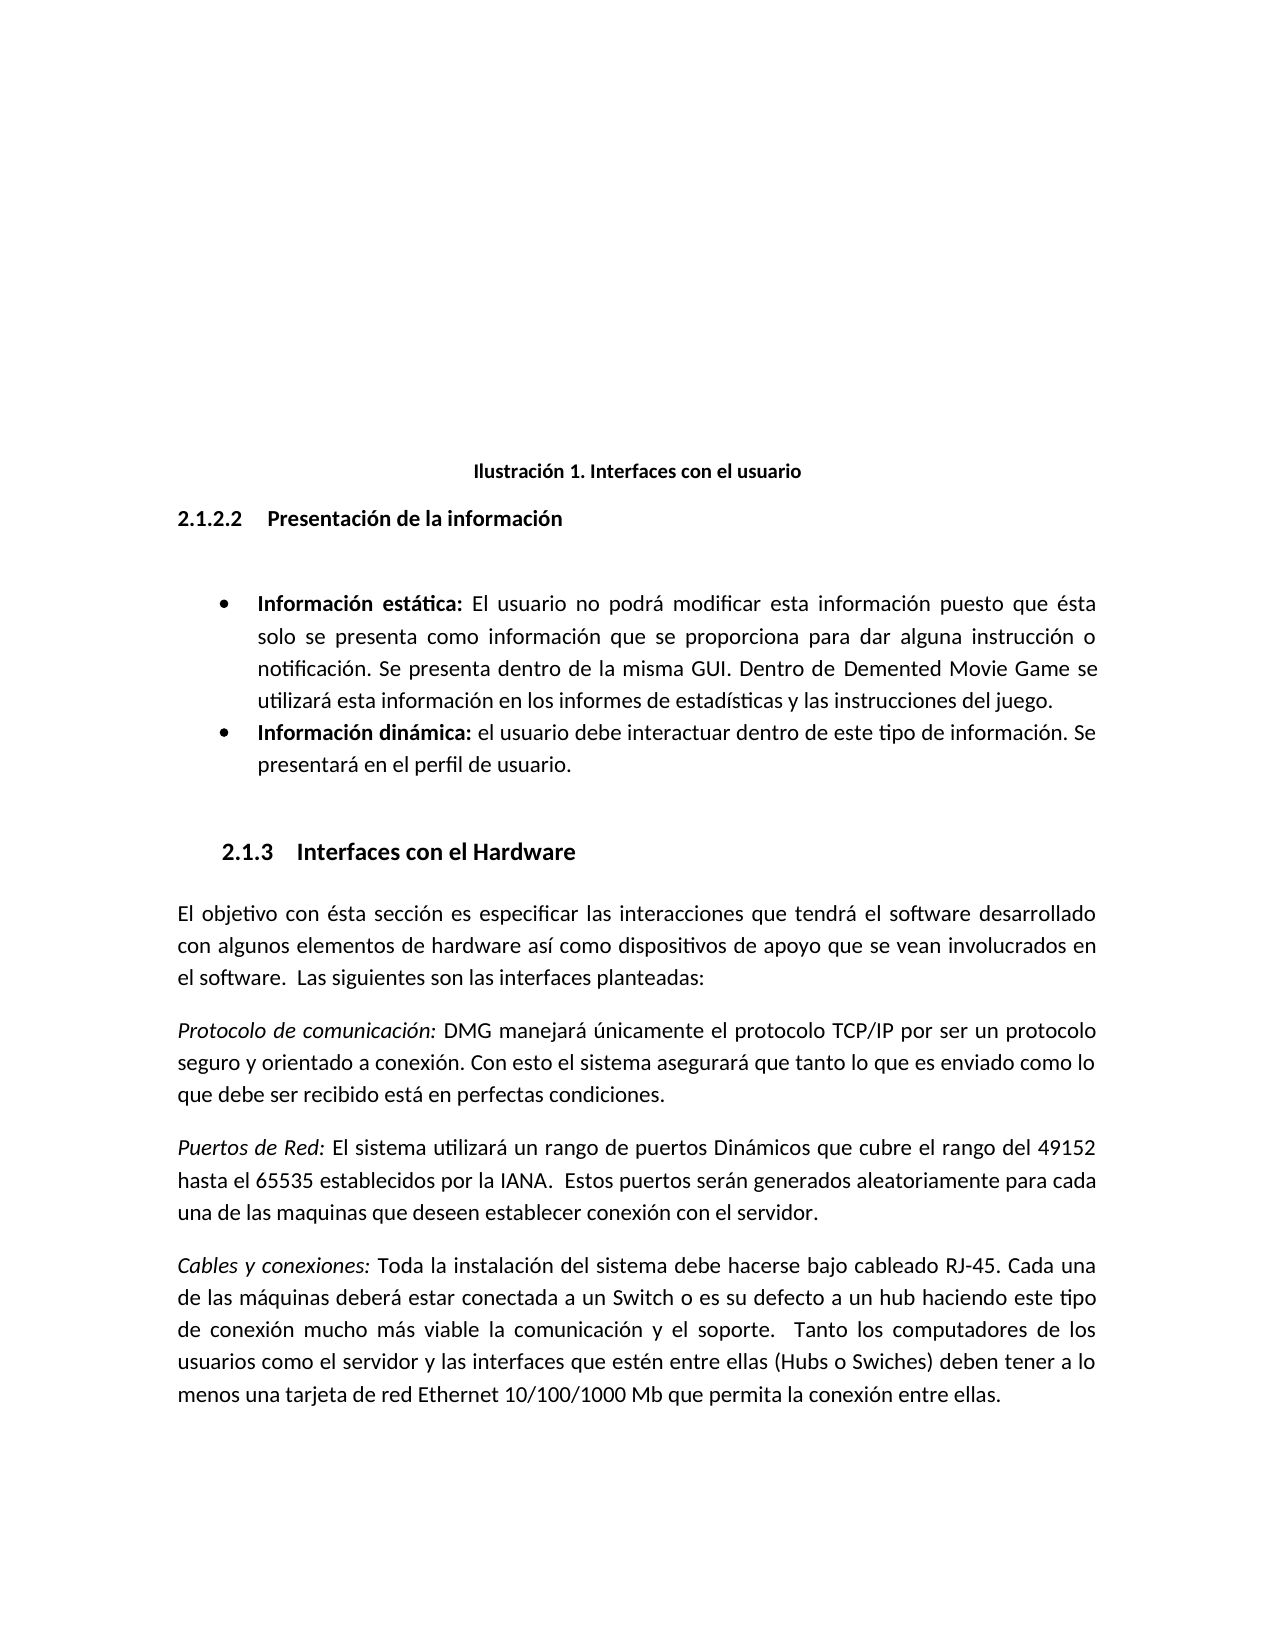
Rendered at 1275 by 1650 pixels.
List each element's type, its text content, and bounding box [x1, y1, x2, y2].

subtitle Interfaces con el Hardware [222, 836, 1098, 866]
subtitle Presentación de la información [177, 504, 1098, 532]
text Ilustración 1. Interfaces con el usuario [177, 458, 1098, 483]
text El objetivo con ésta sección es especificar las interacciones que tendrá el software desarrollado con algunos elementos de hardware así como dispositivos de apoyo que se vean involucrados en el software. Las siguientes son las interfaces planteadas: [177, 899, 1098, 991]
list Información estática: El usuario no podrá modificar esta información puesto que ésta solo se presenta como información que se proporciona para dar alguna instrucción o notificación. Se presenta dentro de la misma GUI. Dentro de Demented Movie Game se utilizará esta información en los informes de estadísticas y las instrucciones del juego. [220, 589, 1098, 714]
text Cables y conexiones: Toda la instalación del sistema debe hacerse bajo cableado RJ-45. Cada una de las máquinas deberá estar conectada a un Switch o es su defecto a un hub haciendo este tipo de conexión mucho más viable la comunicación y el soporte. Tanto los computadores de los usuarios como el servidor y las interfaces que estén entre ellas (Hubs o Swiches) deben tener a lo menos una tarjeta de red Ethernet 10/100/1000 Mb que permita la conexión entre ellas. [177, 1251, 1098, 1408]
list Información dinámica: el usuario debe interactuar dentro de este tipo de información. Se presentará en el perfil de usuario. [220, 718, 1098, 778]
text Puertos de Red: El sistema utilizará un rango de puertos Dinámicos que cubre el rango del 49152 hasta el 65535 establecidos por la IANA. Estos puertos serán generados aleatoriamente para cada una de las maquinas que deseen establecer conexión con el servidor. [177, 1133, 1098, 1226]
text Protocolo de comunicación: DMG manejará únicamente el protocolo TCP/IP por ser un protocolo seguro y orientado a conexión. Con esto el sistema asegurará que tanto lo que es enviado como lo que debe ser recibido está en perfectas condiciones. [177, 1016, 1098, 1108]
